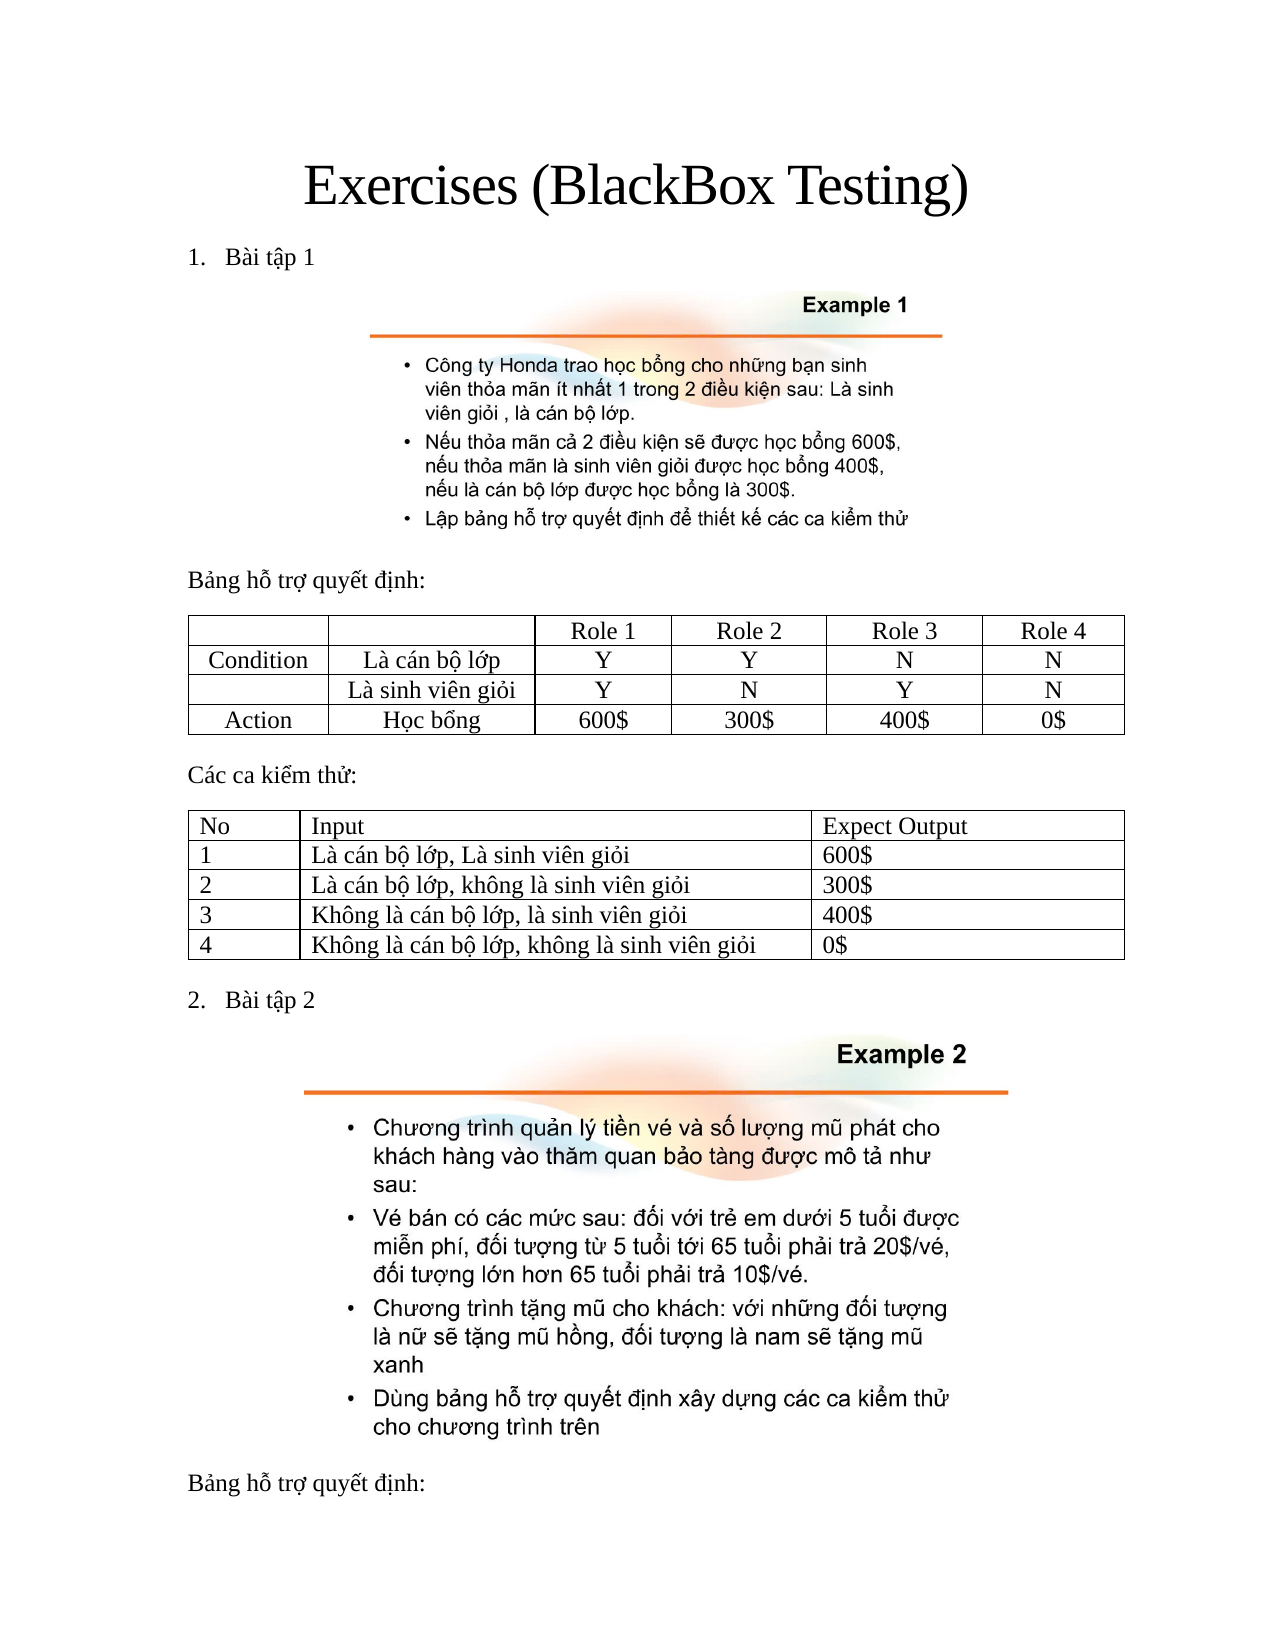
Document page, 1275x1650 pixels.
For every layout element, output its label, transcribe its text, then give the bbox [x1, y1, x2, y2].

text Các ca kiểm thử: [187, 760, 1125, 789]
table_cell Là sinh viên giỏi [329, 675, 534, 704]
table_cell 2 [189, 870, 299, 899]
table_cell 600$ [536, 705, 671, 734]
picture [369, 291, 943, 544]
table_cell Y [536, 646, 671, 674]
text Bảng hỗ trợ quyết định: [187, 565, 1125, 594]
table_cell 0$ [983, 705, 1124, 734]
table_cell Là cán bộ lớp [329, 646, 534, 674]
table_header Role 2 [672, 616, 826, 644]
table_cell Y [827, 675, 982, 704]
table_cell Condition [189, 646, 328, 674]
table_cell 400$ [812, 900, 1124, 929]
table_cell 4 [189, 930, 299, 959]
table_header Role 1 [536, 616, 671, 644]
table_cell N [672, 675, 826, 704]
table_cell Là cán bộ lớp, Là sinh viên giỏi [301, 841, 811, 869]
list Bài tập 2 [187, 985, 1125, 1013]
title Exercises (BlackBox Testing) [150, 150, 1125, 217]
table_cell Y [536, 675, 671, 704]
table_cell N [983, 675, 1124, 704]
table_header [189, 616, 328, 644]
table_cell [189, 675, 328, 704]
text Bảng hỗ trợ quyết định: [187, 1468, 1125, 1497]
table_cell Không là cán bộ lớp, không là sinh viên giỏi [301, 930, 811, 959]
table_cell Action [189, 705, 328, 734]
table_header Role 4 [983, 616, 1124, 644]
picture [304, 1034, 1009, 1447]
table_header Expect Output [812, 811, 1124, 839]
table_cell 3 [189, 900, 299, 929]
table_cell Không là cán bộ lớp, là sinh viên giỏi [301, 900, 811, 929]
table_cell Là cán bộ lớp, không là sinh viên giỏi [301, 870, 811, 899]
table_header Role 3 [827, 616, 982, 644]
table_cell N [983, 646, 1124, 674]
table_cell Y [672, 646, 826, 674]
table_cell 0$ [812, 930, 1124, 959]
table_cell 400$ [827, 705, 982, 734]
table_cell N [827, 646, 982, 674]
table_cell 1 [189, 841, 299, 869]
table_cell 600$ [812, 841, 1124, 869]
table_cell 300$ [672, 705, 826, 734]
table_cell 300$ [812, 870, 1124, 899]
table_header [329, 616, 534, 644]
list Bài tập 1 [187, 242, 1125, 271]
table_cell Học bổng [329, 705, 534, 734]
table_header No [189, 811, 299, 839]
table_header Input [301, 811, 811, 839]
